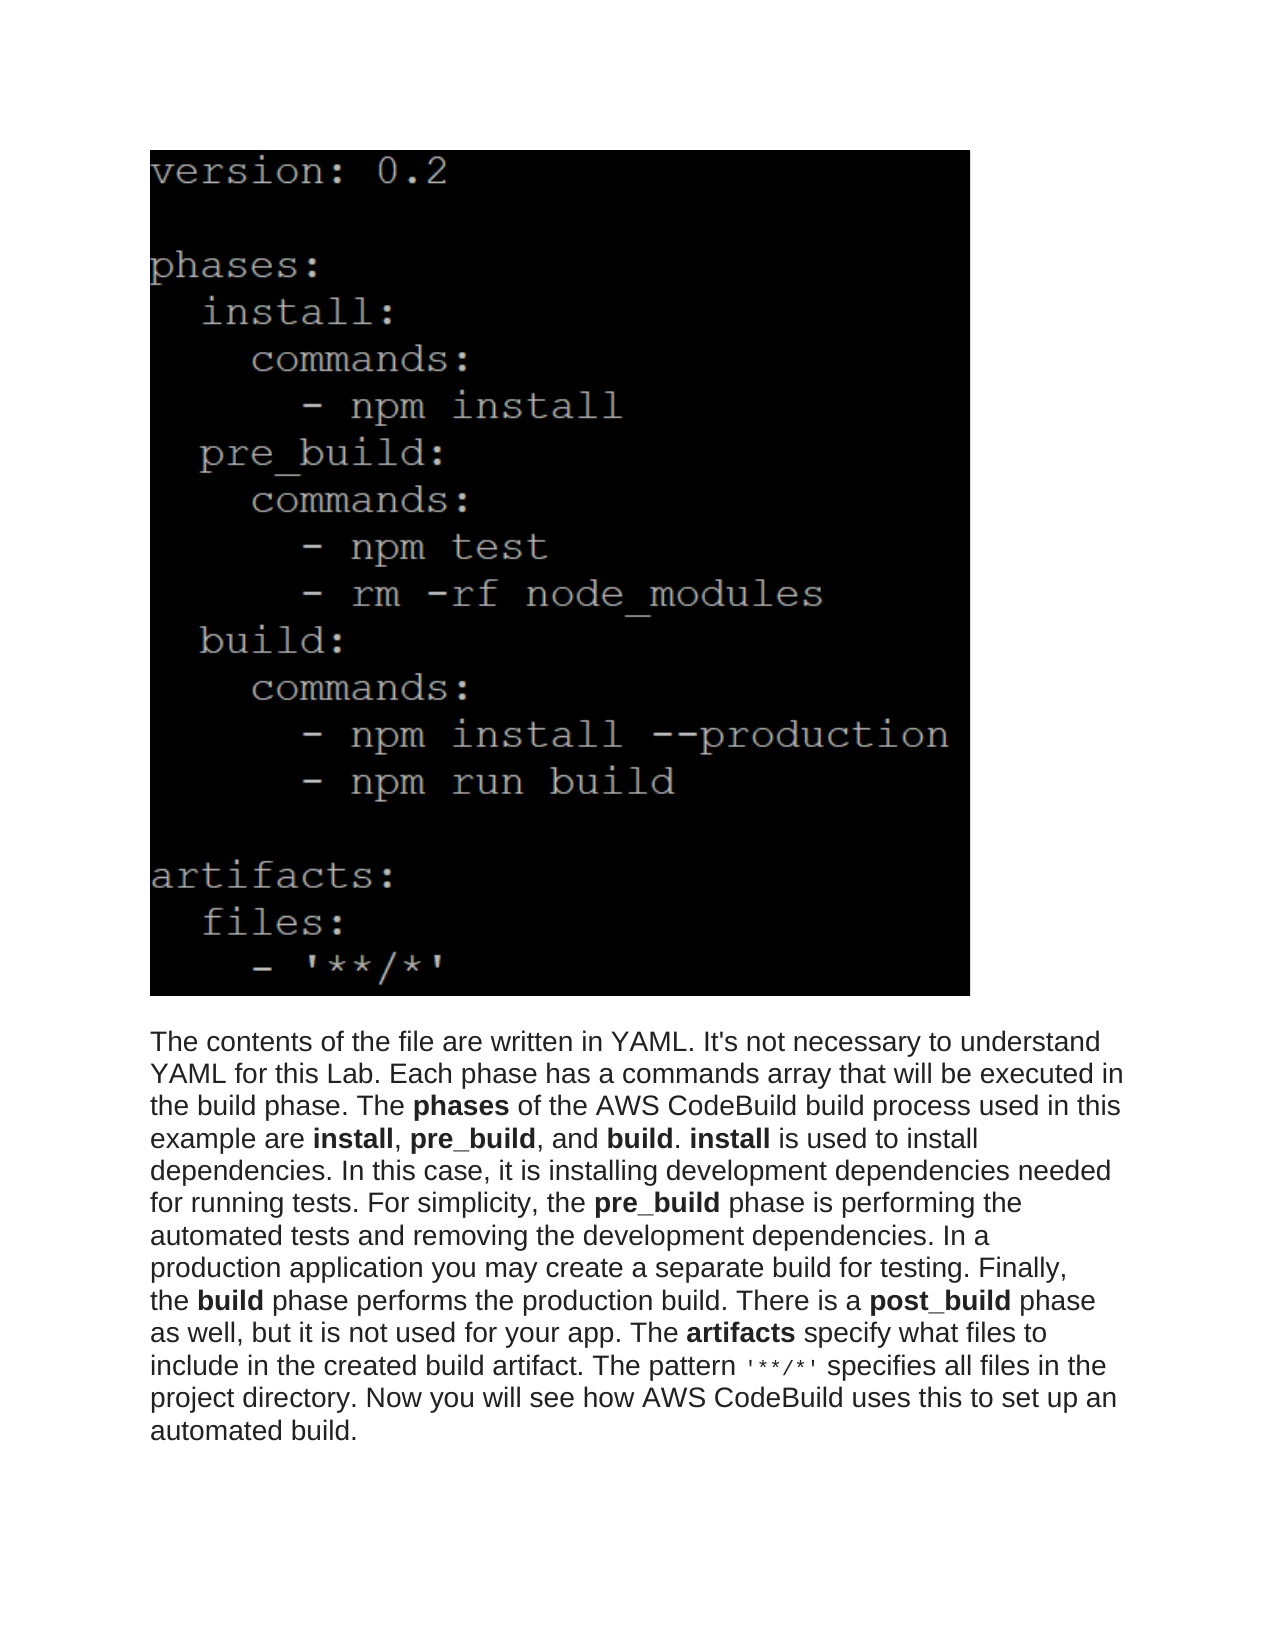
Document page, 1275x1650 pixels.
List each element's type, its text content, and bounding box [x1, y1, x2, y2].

picture [150, 150, 971, 996]
text The contents of the file are written in YAML. It's not necessary to understand YAML for this Lab. Each phase has a commands array that will be executed in the build phase. The phases of the AWS CodeBuild build process used in this example are install, pre_build, and build. install is used to install dependencies. In this case, it is installing development dependencies needed for running tests. For simplicity, the pre_build phase is performing the automated tests and removing the development dependencies. In a production application you may create a separate build for testing. Finally, the build phase performs the production build. There is a post_build phase as well, but it is not used for your app. The artifacts specify what files to include in the created build artifact. The pattern '**/*' specifies all files in the project directory. Now you will see how AWS CodeBuild uses this to set up an automated build. [150, 1024, 1125, 1446]
